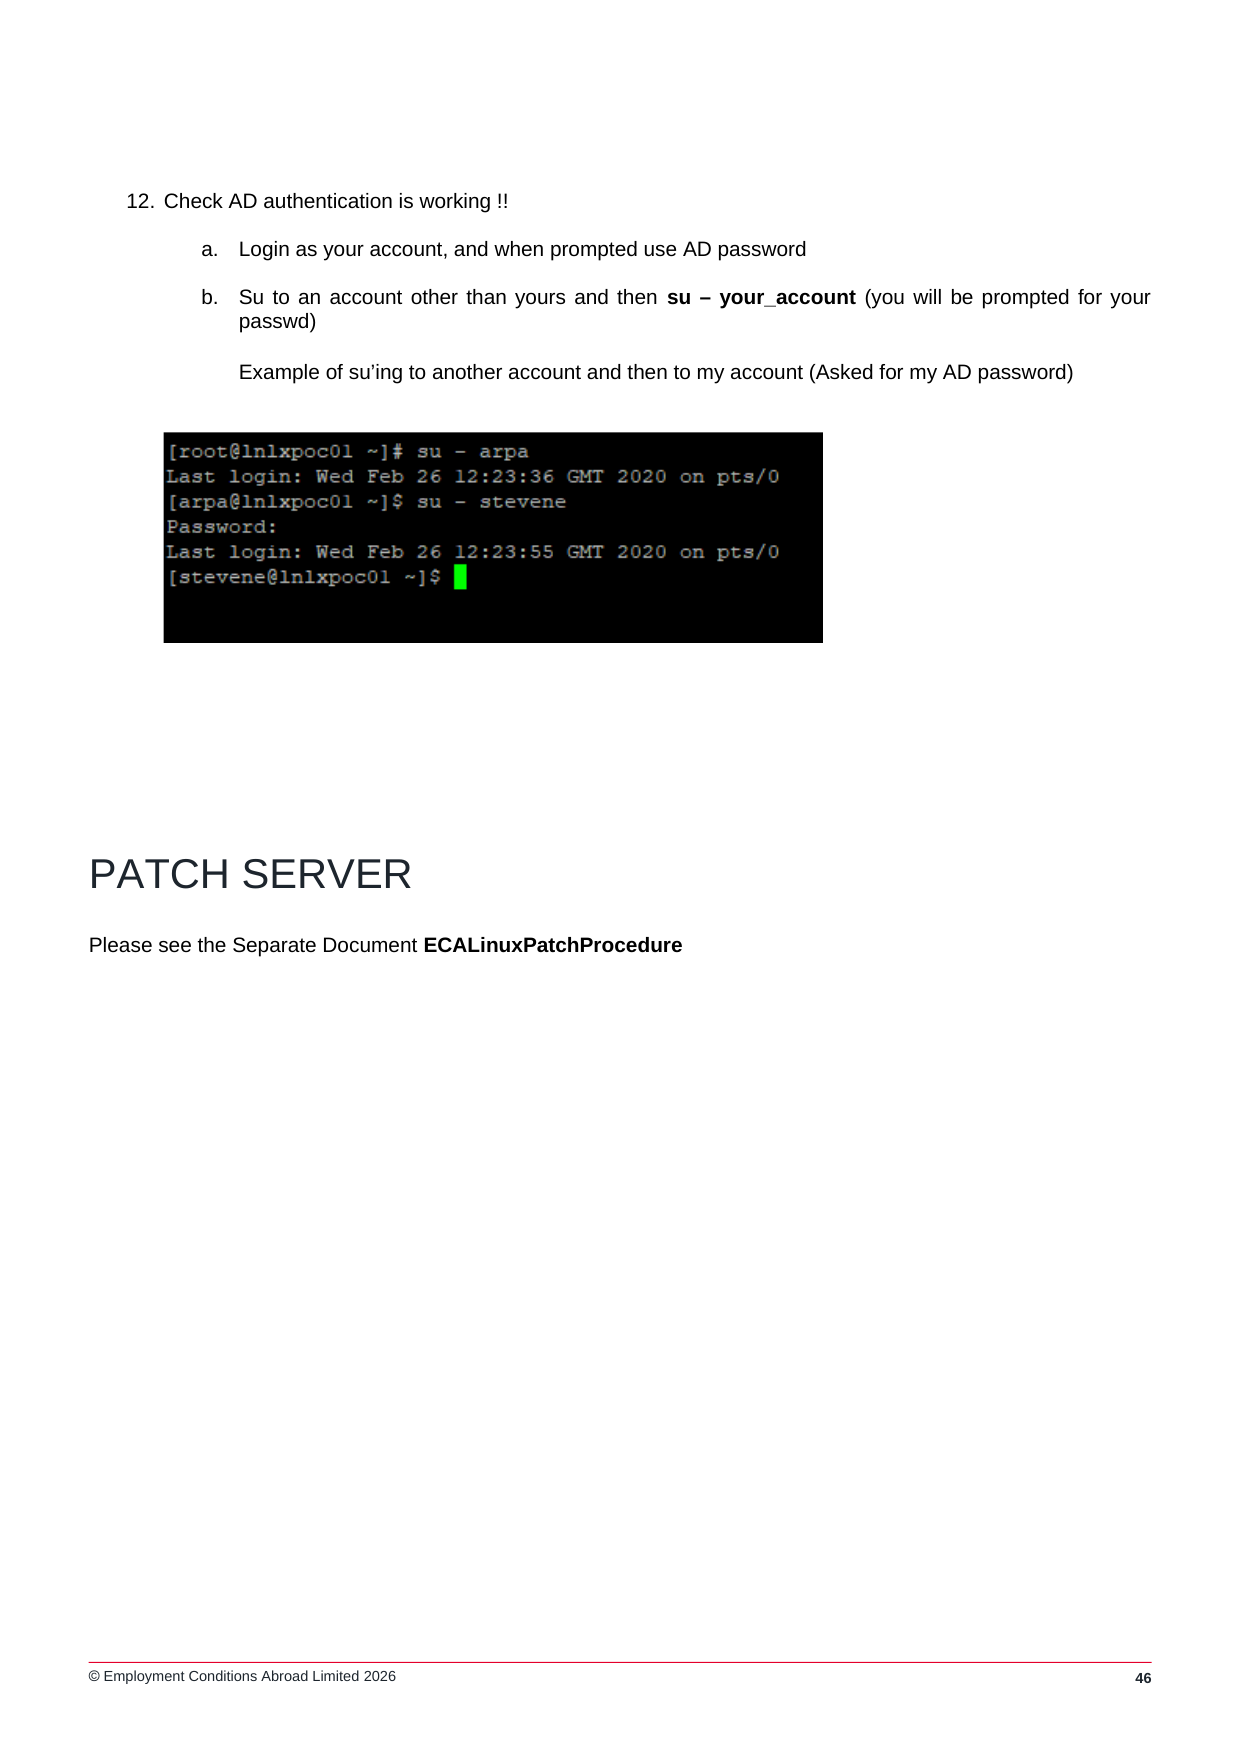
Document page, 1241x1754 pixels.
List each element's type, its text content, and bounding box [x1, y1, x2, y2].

list Login as your account, and when prompted use AD password [201, 237, 1152, 261]
picture [163, 432, 823, 643]
list Check AD authentication is working !! [126, 189, 1152, 213]
list Example of su’ing to another account and then to my account (Asked for my AD password) [239, 360, 1152, 384]
subtitle PATCH SERVER [89, 837, 1152, 901]
list Su to an account other than yours and then su – your_account (you will be prompted for your passwd) [201, 285, 1152, 333]
text Please see the Separate Document ECALinuxPatchProcedure [89, 933, 1152, 957]
